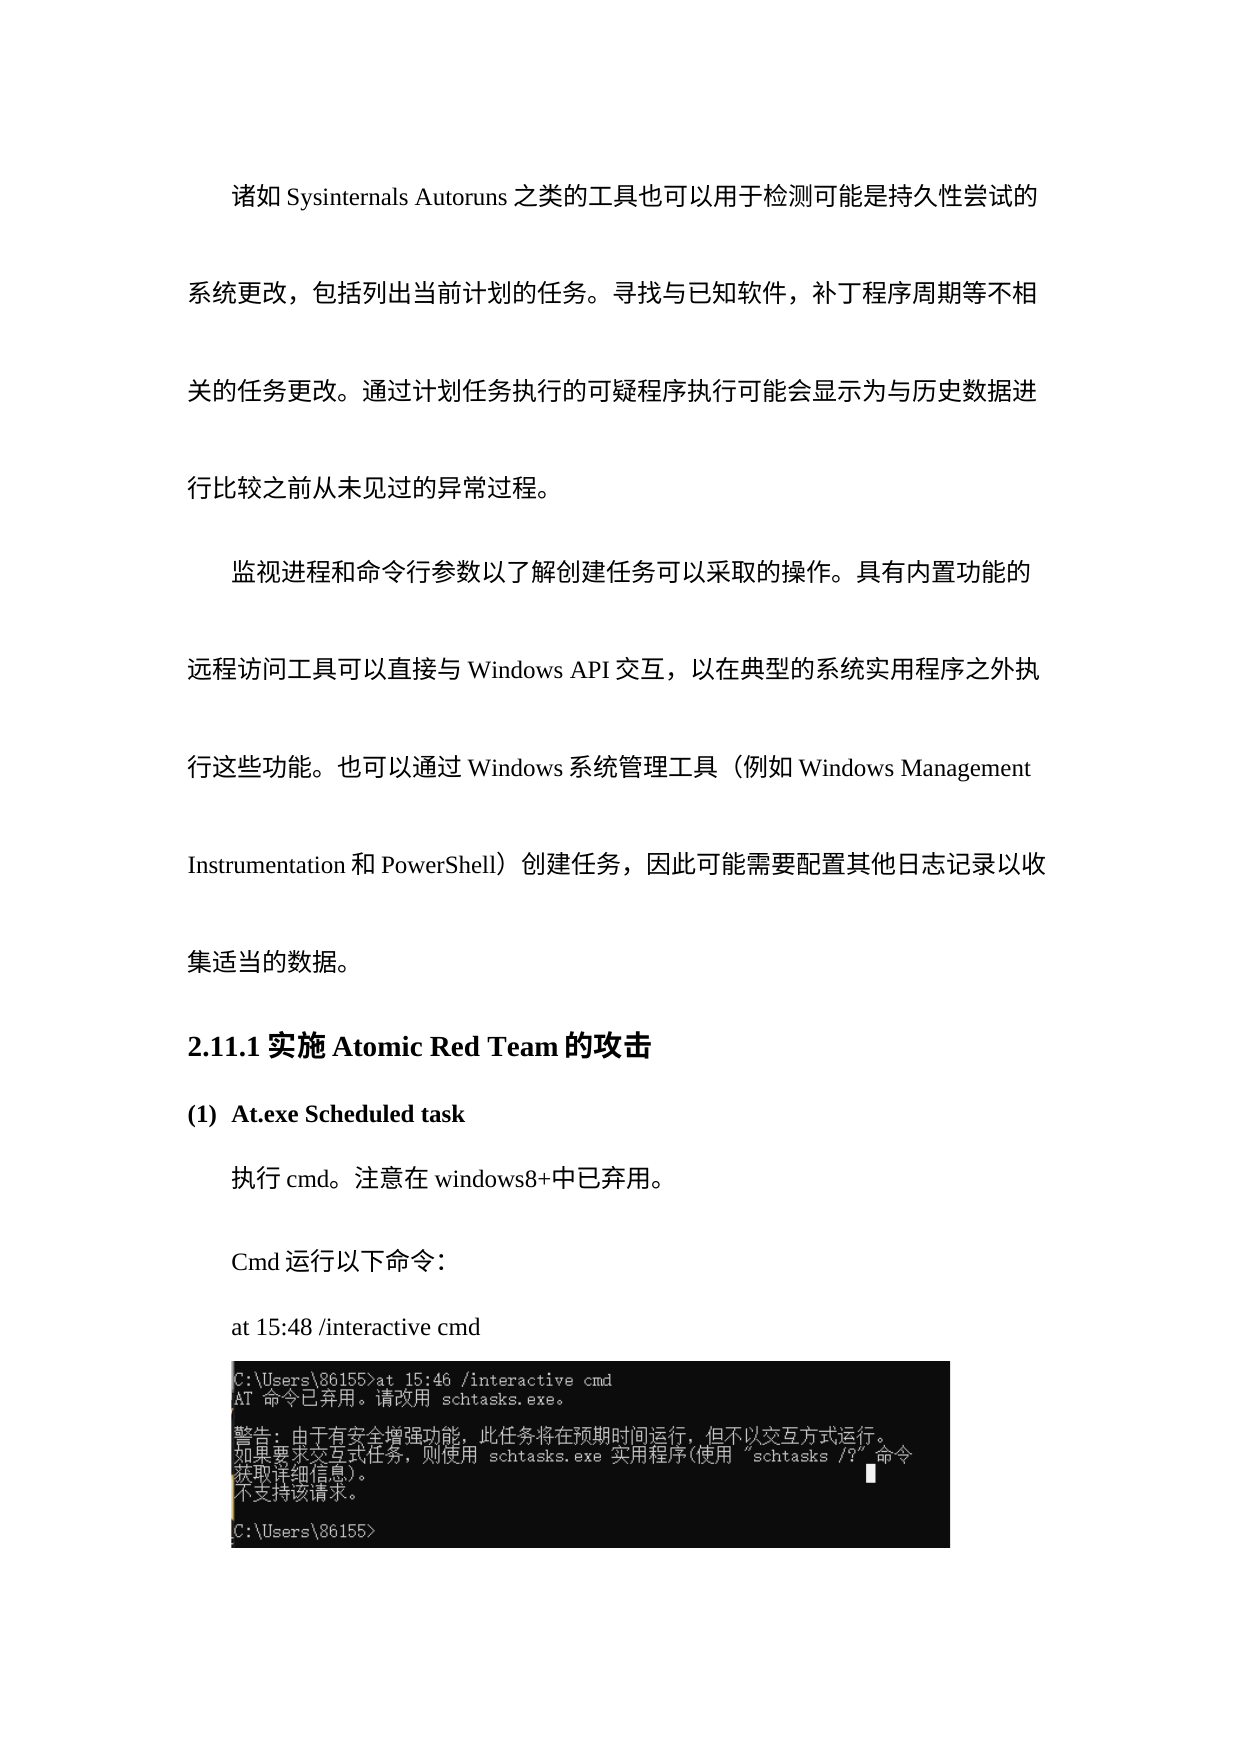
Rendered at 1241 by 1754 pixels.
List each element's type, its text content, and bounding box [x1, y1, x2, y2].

text 诸如Sysinternals Autoruns之类的工具也可以用于检测可能是持久性尝试的系统更改，包括列出当前计划的任务。寻找与已知软件，补丁程序周期等不相关的任务更改。通过计划任务执行的可疑程序执行可能会显示为与历史数据进行比较之前从未见过的异常过程。 [187, 162, 1053, 519]
subtitle At.exe Scheduled task [187, 1097, 1053, 1129]
text 监视进程和命令行参数以了解创建任务可以采取的操作。具有内置功能的远程访问工具可以直接与Windows API交互，以在典型的系统实用程序之外执行这些功能。也可以通过Windows系统管理工具（例如Windows Management Instrumentation和PowerShell）创建任务，因此可能需要配置其他日志记录以收集适当的数据。 [187, 538, 1053, 993]
subtitle 实施Atomic Red Team的攻击 [187, 1011, 1053, 1076]
text at 15:48 /interactive cmd [187, 1310, 1053, 1342]
picture [231, 1361, 951, 1548]
text 执行cmd。注意在windows8+中已弃用。 [187, 1144, 1053, 1209]
text Cmd运行以下命令： [187, 1227, 1053, 1292]
